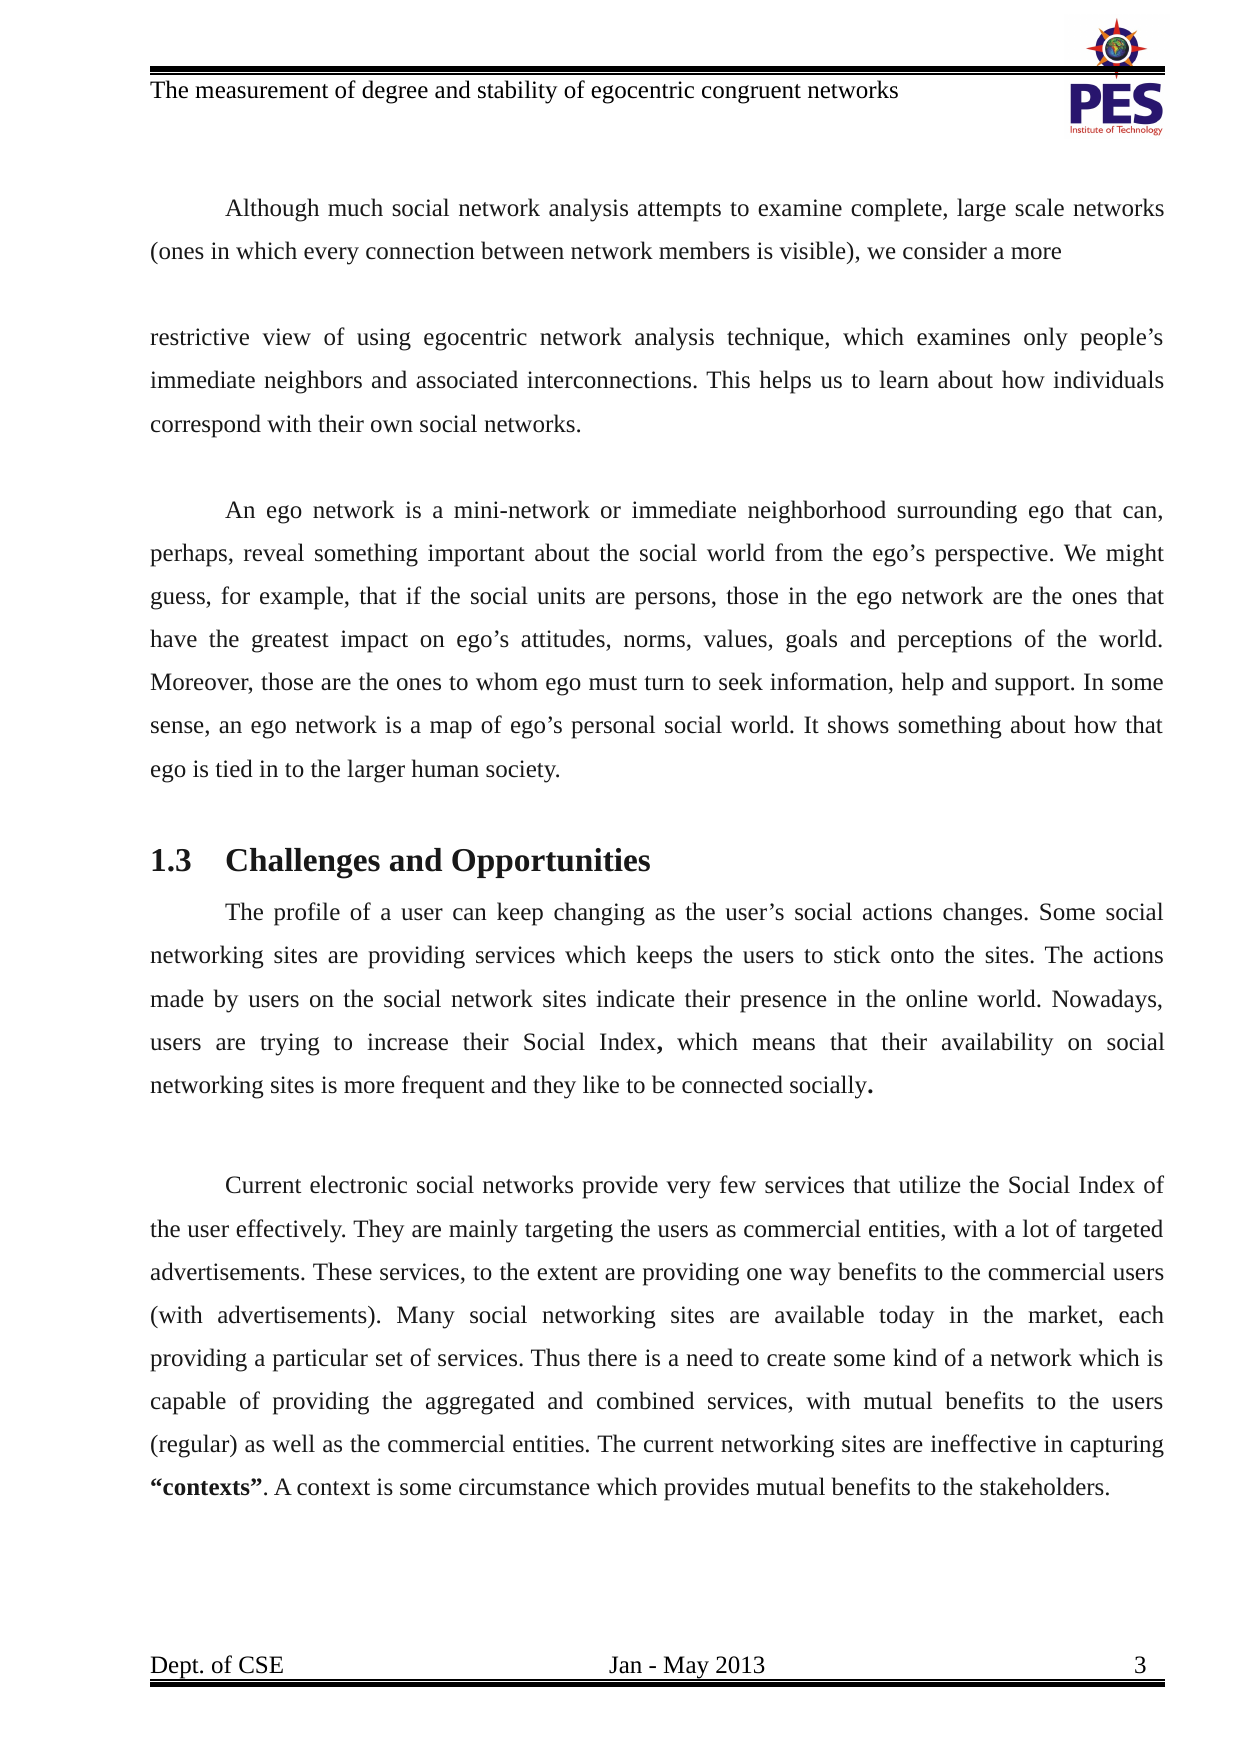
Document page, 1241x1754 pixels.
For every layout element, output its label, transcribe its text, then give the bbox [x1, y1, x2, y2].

text Although much social network analysis attempts to examine complete, large scale networks (ones in which every connection between network members is visible), we consider a more [150, 193, 1165, 265]
picture [1063, 14, 1170, 139]
text restrictive view of using egocentric network analysis technique, which examines only people’s immediate neighbors and associated interconnections. This helps us to learn about how individuals correspond with their own social networks. [150, 322, 1165, 437]
list Challenges and Opportunities [150, 840, 1165, 878]
text An ego network is a mini-network or immediate neighborhood surrounding ego that can, perhaps, reveal something important about the social world from the ego’s perspective. We might guess, for example, that if the social units are persons, those in the ego network are the ones that have the greatest impact on ego’s attitudes, norms, values, goals and perceptions of the world. Moreover, those are the ones to whom ego must turn to seek information, help and support. In some sense, an ego network is a map of ego’s personal social world. It shows something about how that ego is tied in to the larger human society. [150, 495, 1165, 782]
list The profile of a user can keep changing as the user’s social actions changes. Some social networking sites are providing services which keeps the users to stick onto the sites. The actions made by users on the social network sites indicate their presence in the online world. Nowadays, users are trying to increase their Social Index, which means that their availability on social networking sites is more frequent and they like to be connected socially. [150, 897, 1165, 1099]
text Current electronic social networks provide very few services that utilize the Social Index of the user effectively. They are mainly targeting the users as commercial entities, with a lot of targeted advertisements. These services, to the extent are providing one way benefits to the commercial users (with advertisements). Many social networking sites are available today in the market, each providing a particular set of services. Thus there is a need to create some kind of a network which is capable of providing the aggregated and combined services, with mutual benefits to the users (regular) as well as the commercial entities. The current networking sites are ineffective in capturing “contexts”. A context is some circumstance which provides mutual benefits to the stakeholders. [150, 1171, 1165, 1501]
